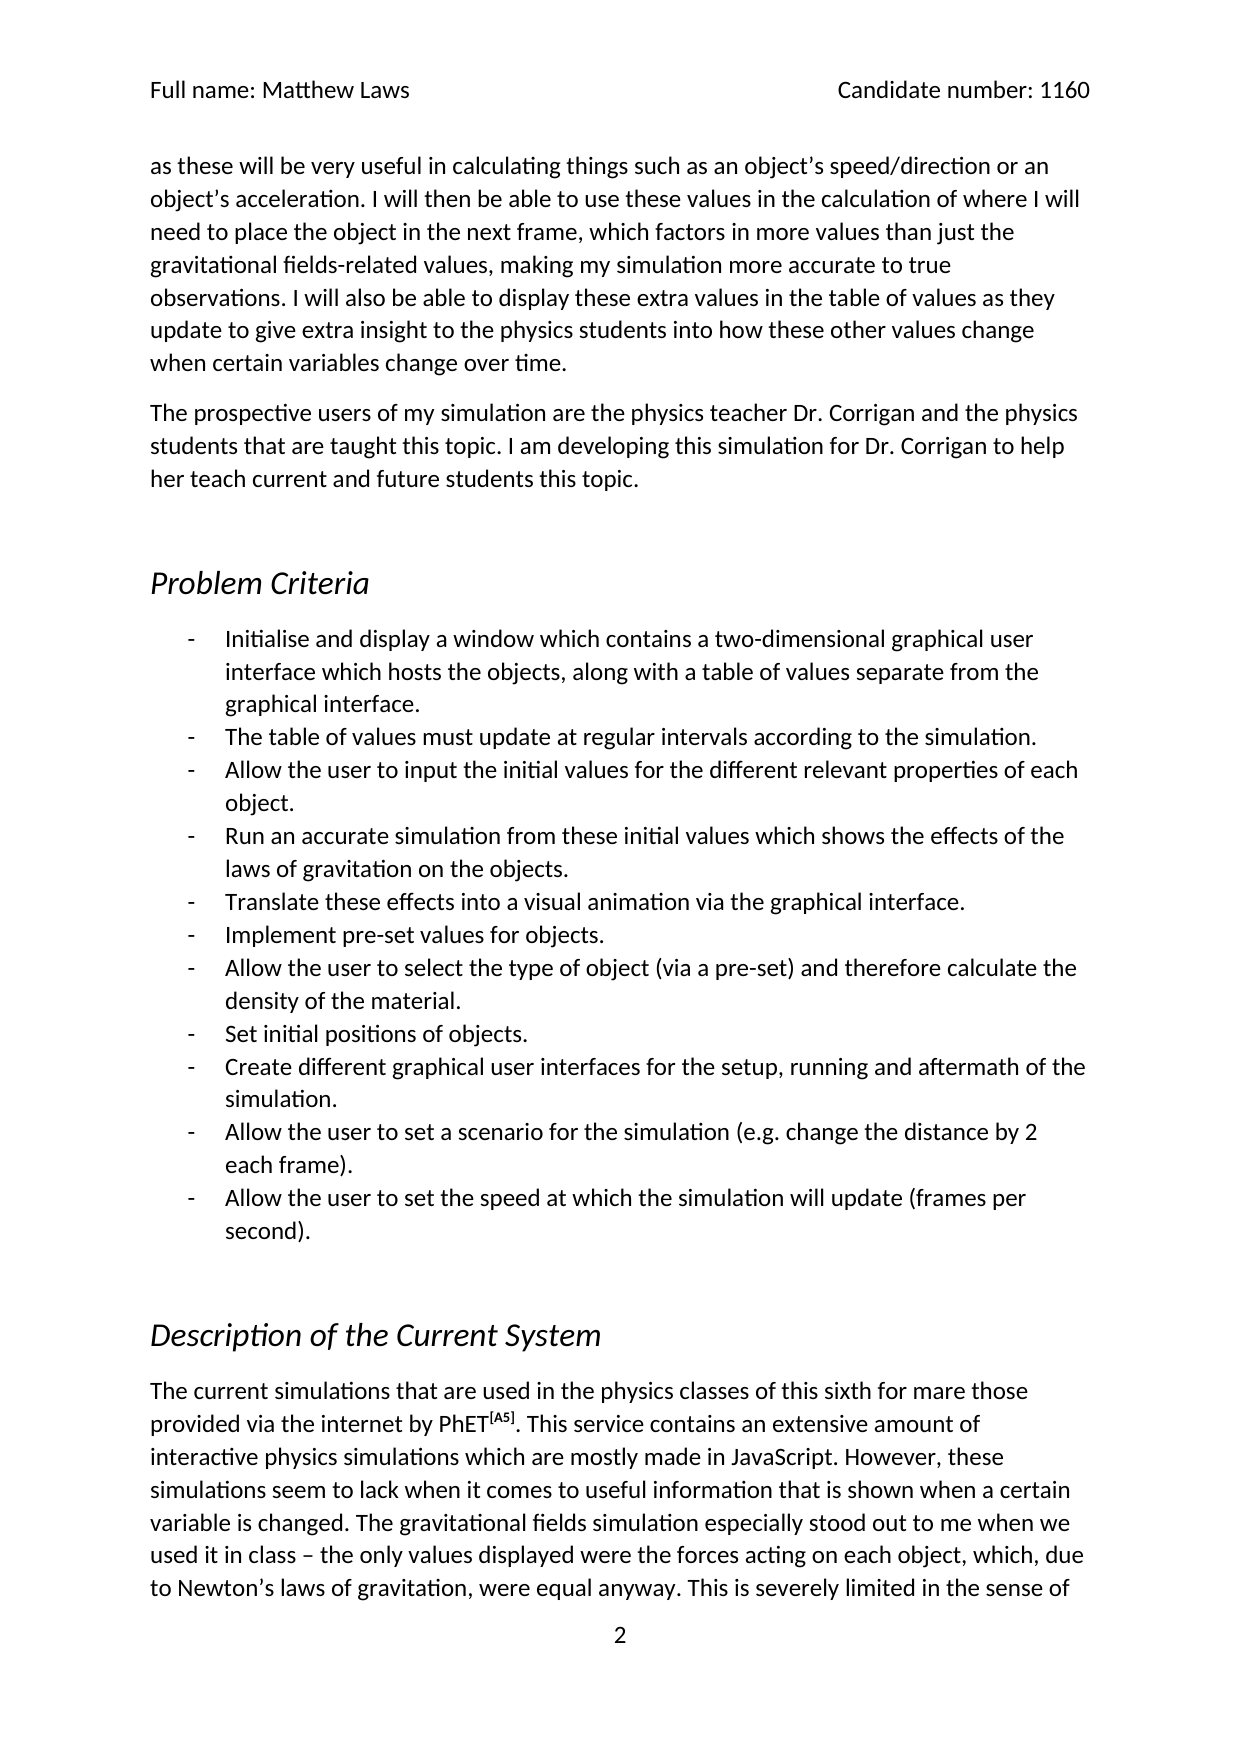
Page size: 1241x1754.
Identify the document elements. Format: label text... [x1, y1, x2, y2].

list Allow the user to set the speed at which the simulation will update (frames per second). [187, 1182, 1090, 1246]
list Set initial positions of objects. [187, 1018, 1090, 1048]
list Create different graphical user interfaces for the setup, running and aftermath of the simulation. [187, 1051, 1090, 1114]
list Initialise and display a window which contains a two-dimensional graphical user interface which hosts the objects, along with a table of values separate from the graphical interface. [187, 623, 1090, 719]
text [150, 150, 1090, 378]
text Description of the Current System [150, 1314, 1090, 1355]
list Allow the user to input the initial values for the different relevant properties of each object. [187, 754, 1090, 818]
text The prospective users of my simulation are the physics teacher Dr. Corrigan and the physics students that are taught this topic. I am developing this simulation for Dr. Corrigan to help her teach current and future students this topic. [150, 397, 1090, 493]
list Allow the user to select the type of object (via a pre-set) and therefore calculate the density of the material. [187, 952, 1090, 1015]
list The table of values must update at regular intervals according to the simulation. [187, 721, 1090, 752]
list Implement pre-set values for objects. [187, 919, 1090, 949]
text Problem Criteria [150, 562, 1090, 603]
list Allow the user to set a scenario for the simulation (e.g. change the distance by 2 each frame). [187, 1116, 1090, 1180]
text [150, 1375, 1090, 1603]
list Translate these effects into a visual animation via the graphical interface. [187, 886, 1090, 917]
list Run an accurate simulation from these initial values which shows the effects of the laws of gravitation on the objects. [187, 820, 1090, 884]
